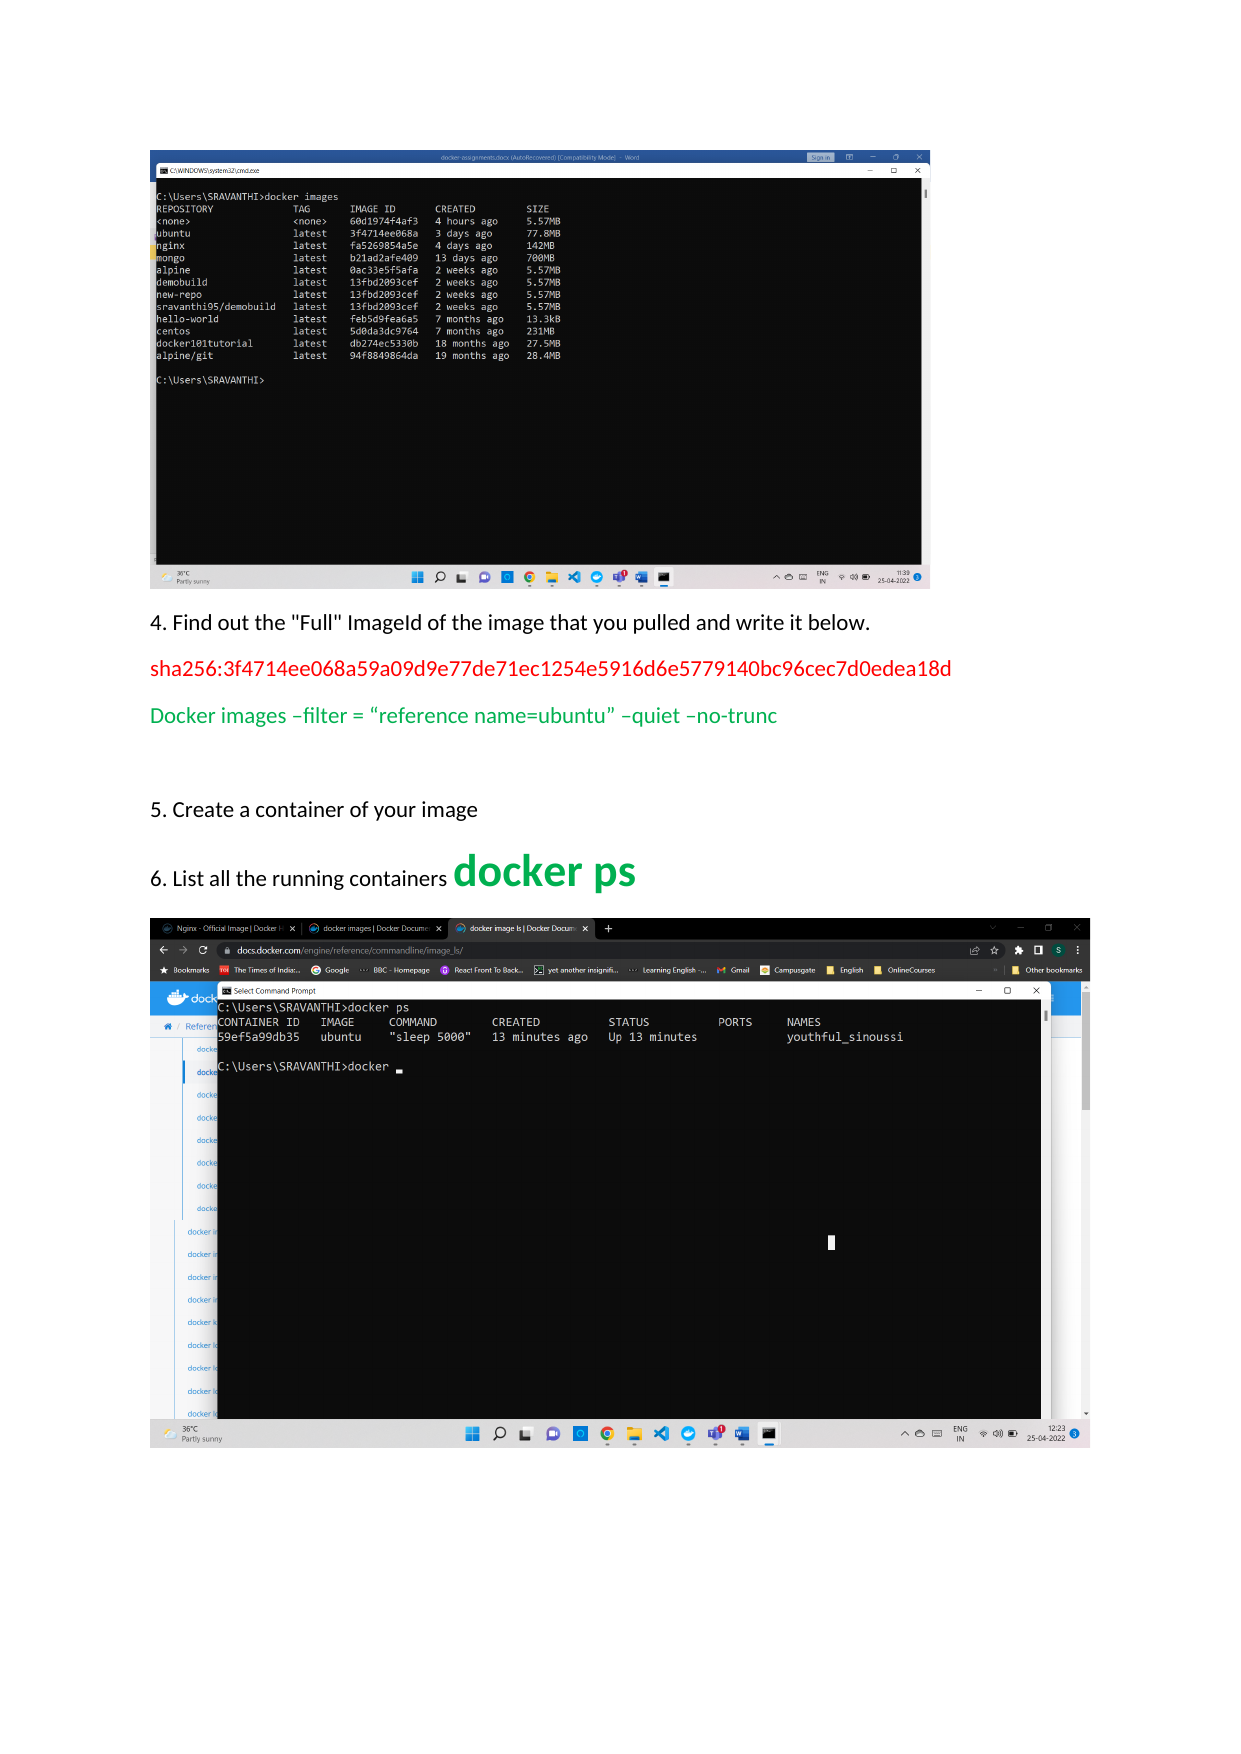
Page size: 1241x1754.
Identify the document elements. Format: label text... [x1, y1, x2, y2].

text 4. Find out the "Full" ImageId of the image that you pulled and write it below. [150, 608, 1090, 636]
picture [150, 918, 1091, 1448]
picture [150, 150, 930, 589]
text Docker images –filter = “reference name=ubuntu” –quiet –no-trunc [150, 701, 1090, 729]
text 6. List all the running containers docker ps [150, 842, 1090, 898]
text sha256:3f4714ee068a59a09d9e77de71ec1254e5916d6e5779140bc96cec7d0edea18d [150, 654, 1090, 682]
text 5. Create a container of your image [150, 795, 1090, 823]
